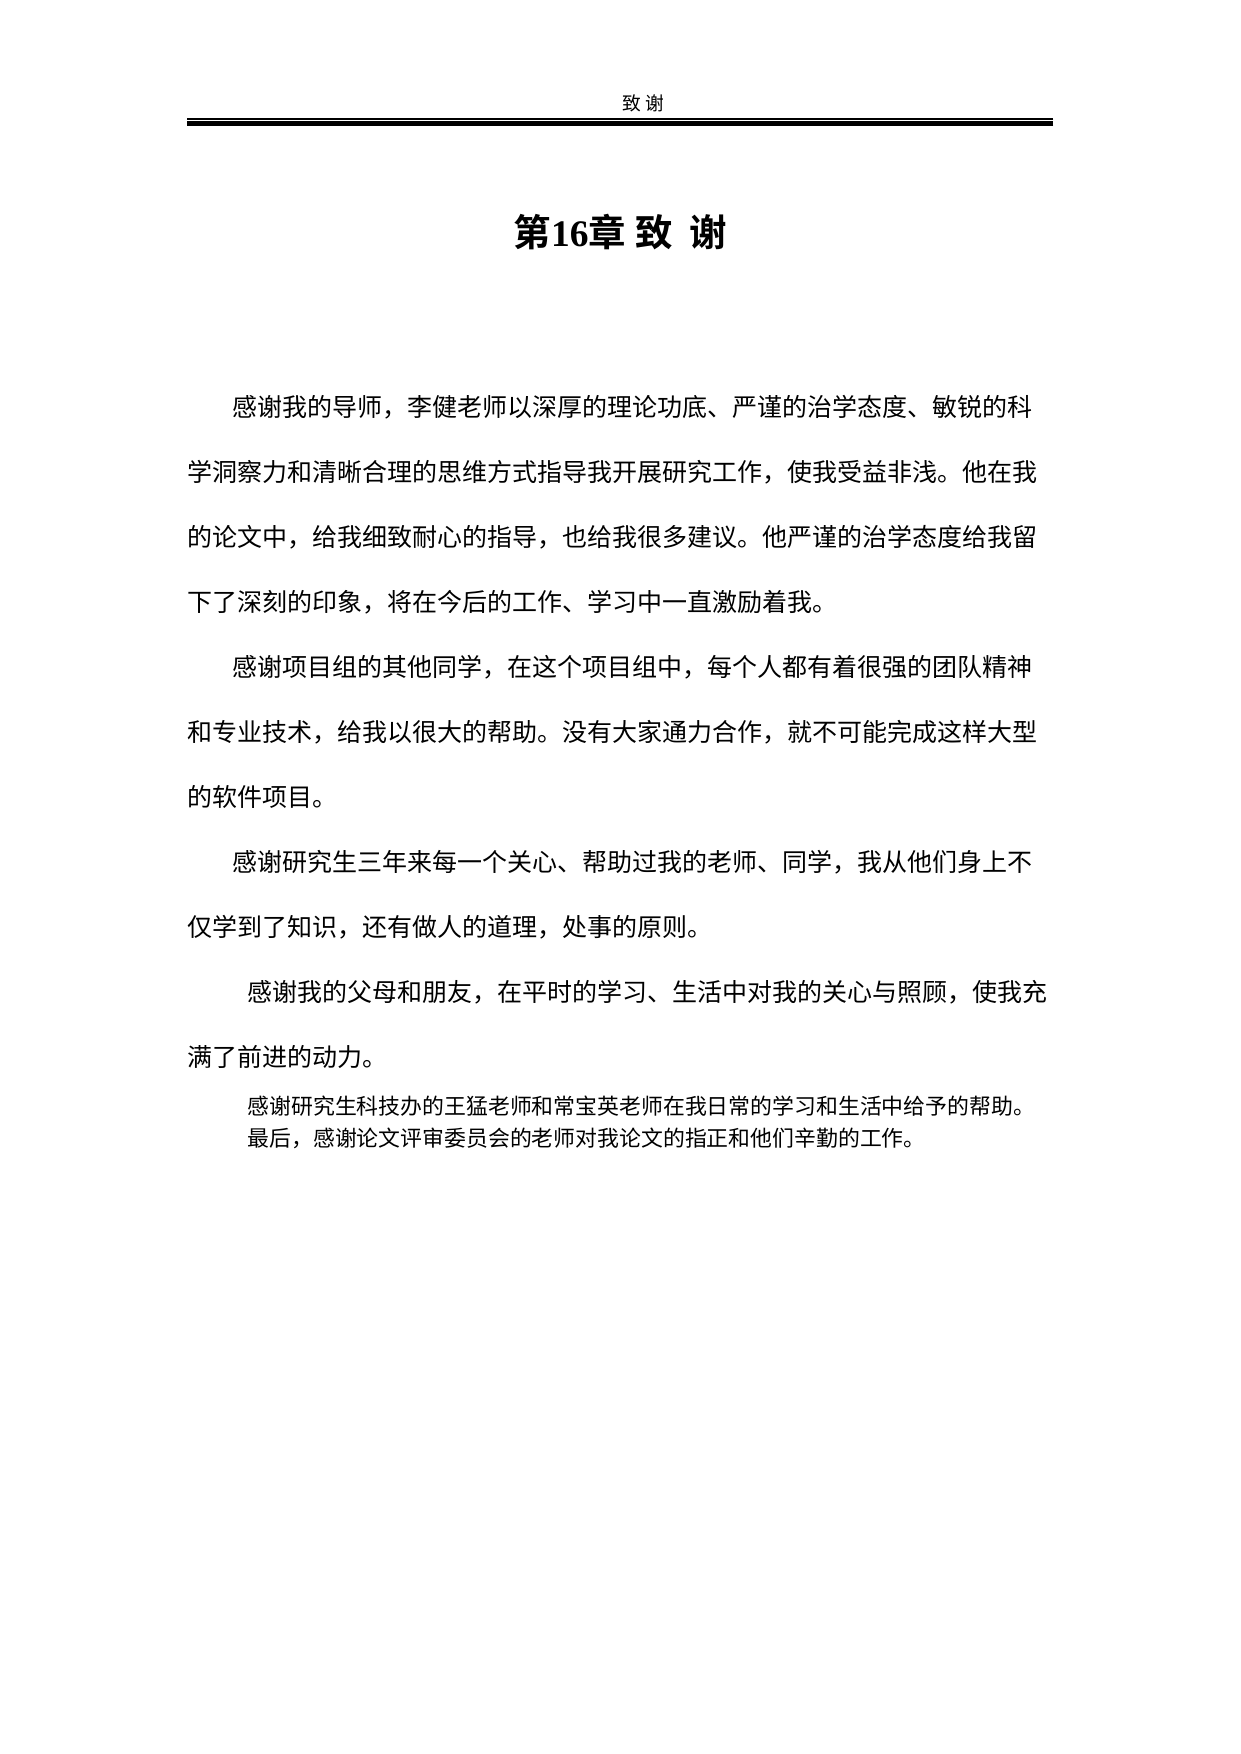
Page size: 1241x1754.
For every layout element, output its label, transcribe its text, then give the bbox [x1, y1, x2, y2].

text 最后，感谢论文评审委员会的老师对我论文的指正和他们辛勤的工作。 [187, 1121, 1053, 1153]
text 感谢我的导师，李健老师以深厚的理论功底、严谨的治学态度、敏锐的科学洞察力和清晰合理的思维方式指导我开展研究工作，使我受益非浅。他在我的论文中，给我细致耐心的指导，也给我很多建议。他严谨的治学态度给我留下了深刻的印象，将在今后的工作、学习中一直激励着我。 [187, 373, 1053, 633]
text 感谢研究生科技办的王猛老师和常宝英老师在我日常的学习和生活中给予的帮助。 [187, 1088, 1053, 1121]
text 感谢项目组的其他同学，在这个项目组中，每个人都有着很强的团队精神和专业技术，给我以很大的帮助。没有大家通力合作，就不可能完成这样大型的软件项目。 [187, 633, 1053, 828]
text 感谢我的父母和朋友，在平时的学习、生活中对我的关心与照顾，使我充满了前进的动力。 [187, 958, 1053, 1088]
text 感谢研究生三年来每一个关心、帮助过我的老师、同学，我从他们身上不仅学到了知识，还有做人的道理，处事的原则。 [187, 828, 1053, 958]
subtitle 致 谢 [187, 197, 1053, 262]
